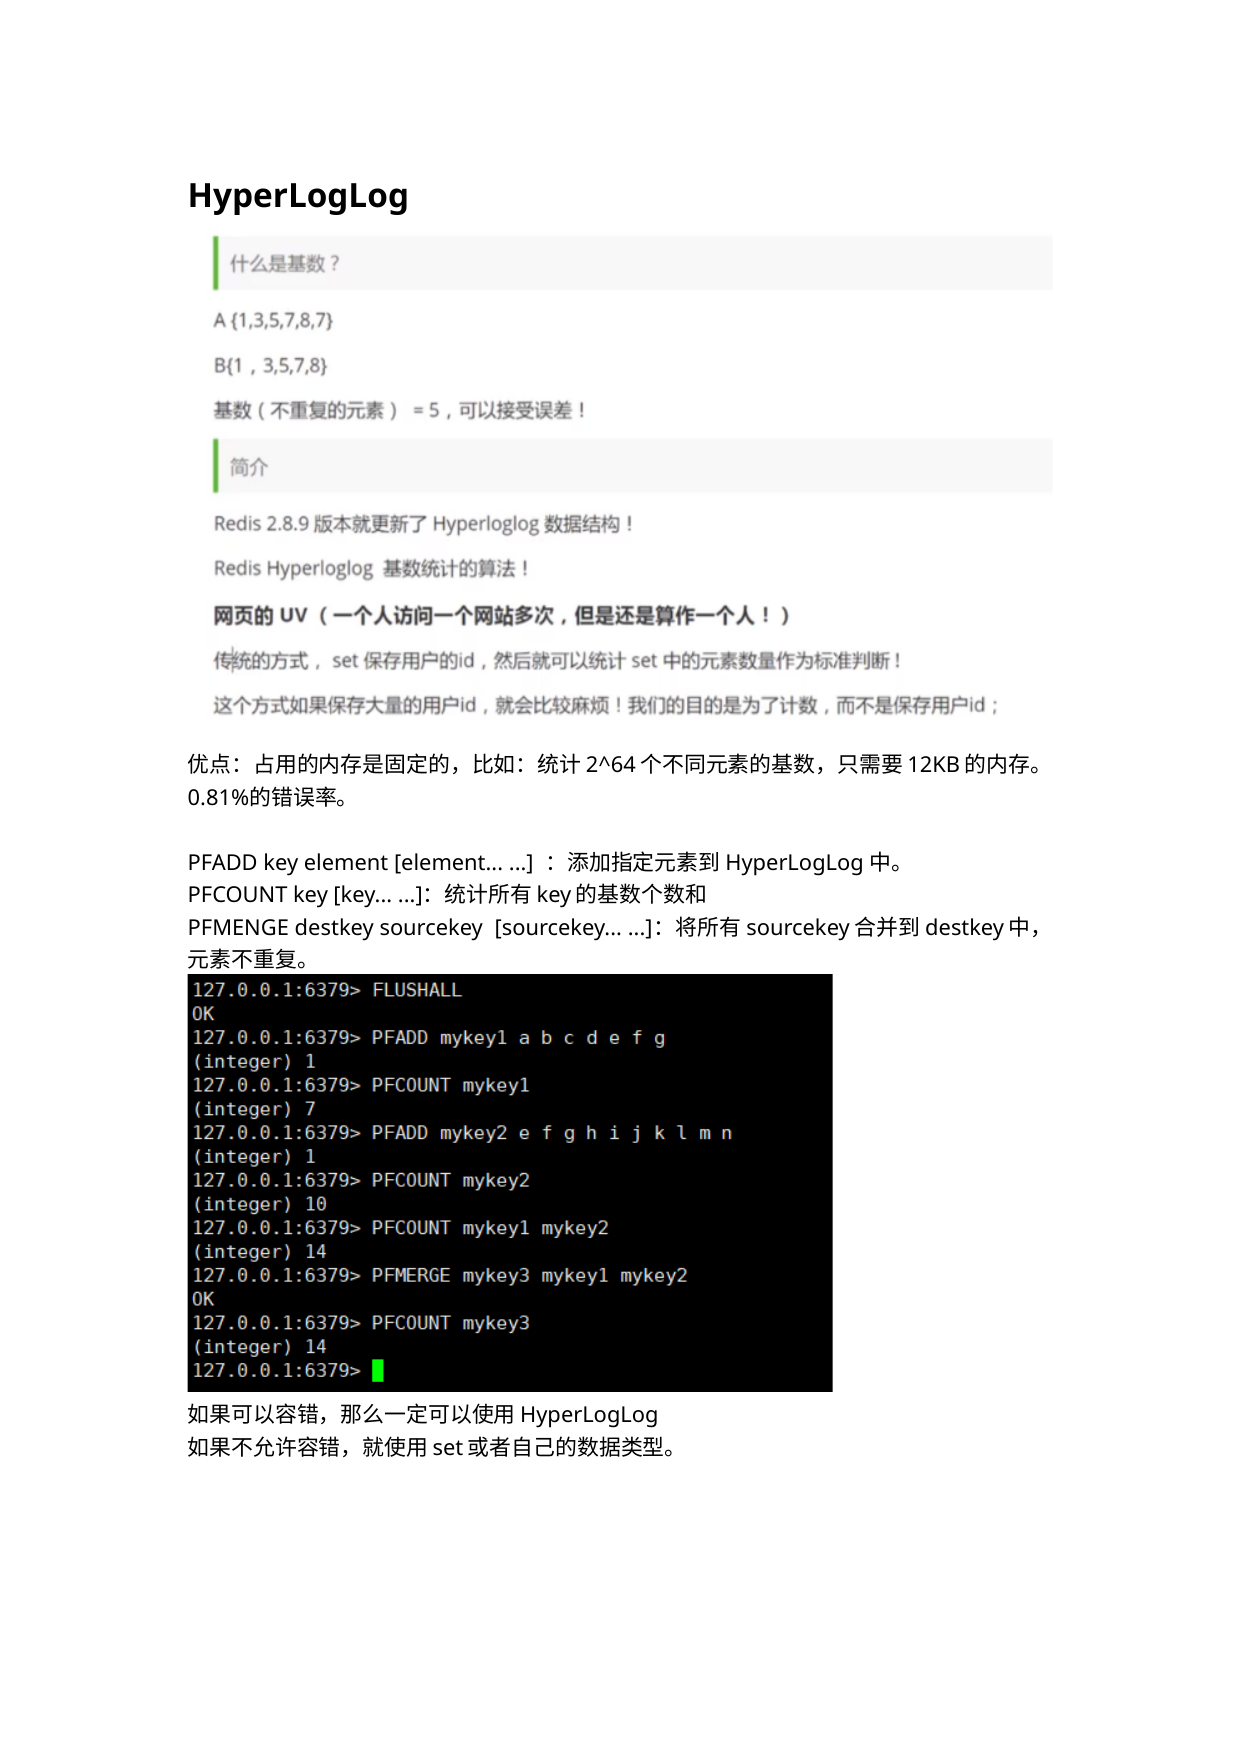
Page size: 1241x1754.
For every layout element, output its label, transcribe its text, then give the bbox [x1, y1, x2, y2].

text PFCOUNT key [key... ...]：统计所有key的基数个数和 [187, 877, 1053, 909]
text 如果可以容错，那么一定可以使用HyperLogLog [187, 1397, 1053, 1429]
text PFADD key element [element... ...] ：添加指定元素到 HyperLogLog 中。 [187, 844, 1053, 877]
picture [187, 974, 833, 1392]
text 如果不允许容错，就使用set或者自己的数据类型。 [187, 1429, 1053, 1462]
text 0.81%的错误率。 [187, 779, 1053, 812]
text 优点：占用的内存是固定的，比如：统计2^64个不同元素的基数，只需要12KB的内存。 [187, 747, 1053, 779]
text PFMENGE destkey sourcekey [sourcekey... ...]：将所有sourcekey合并到destkey中，元素不重复。 [187, 909, 1053, 974]
picture [187, 227, 1053, 732]
text HyperLogLog [187, 162, 1053, 227]
